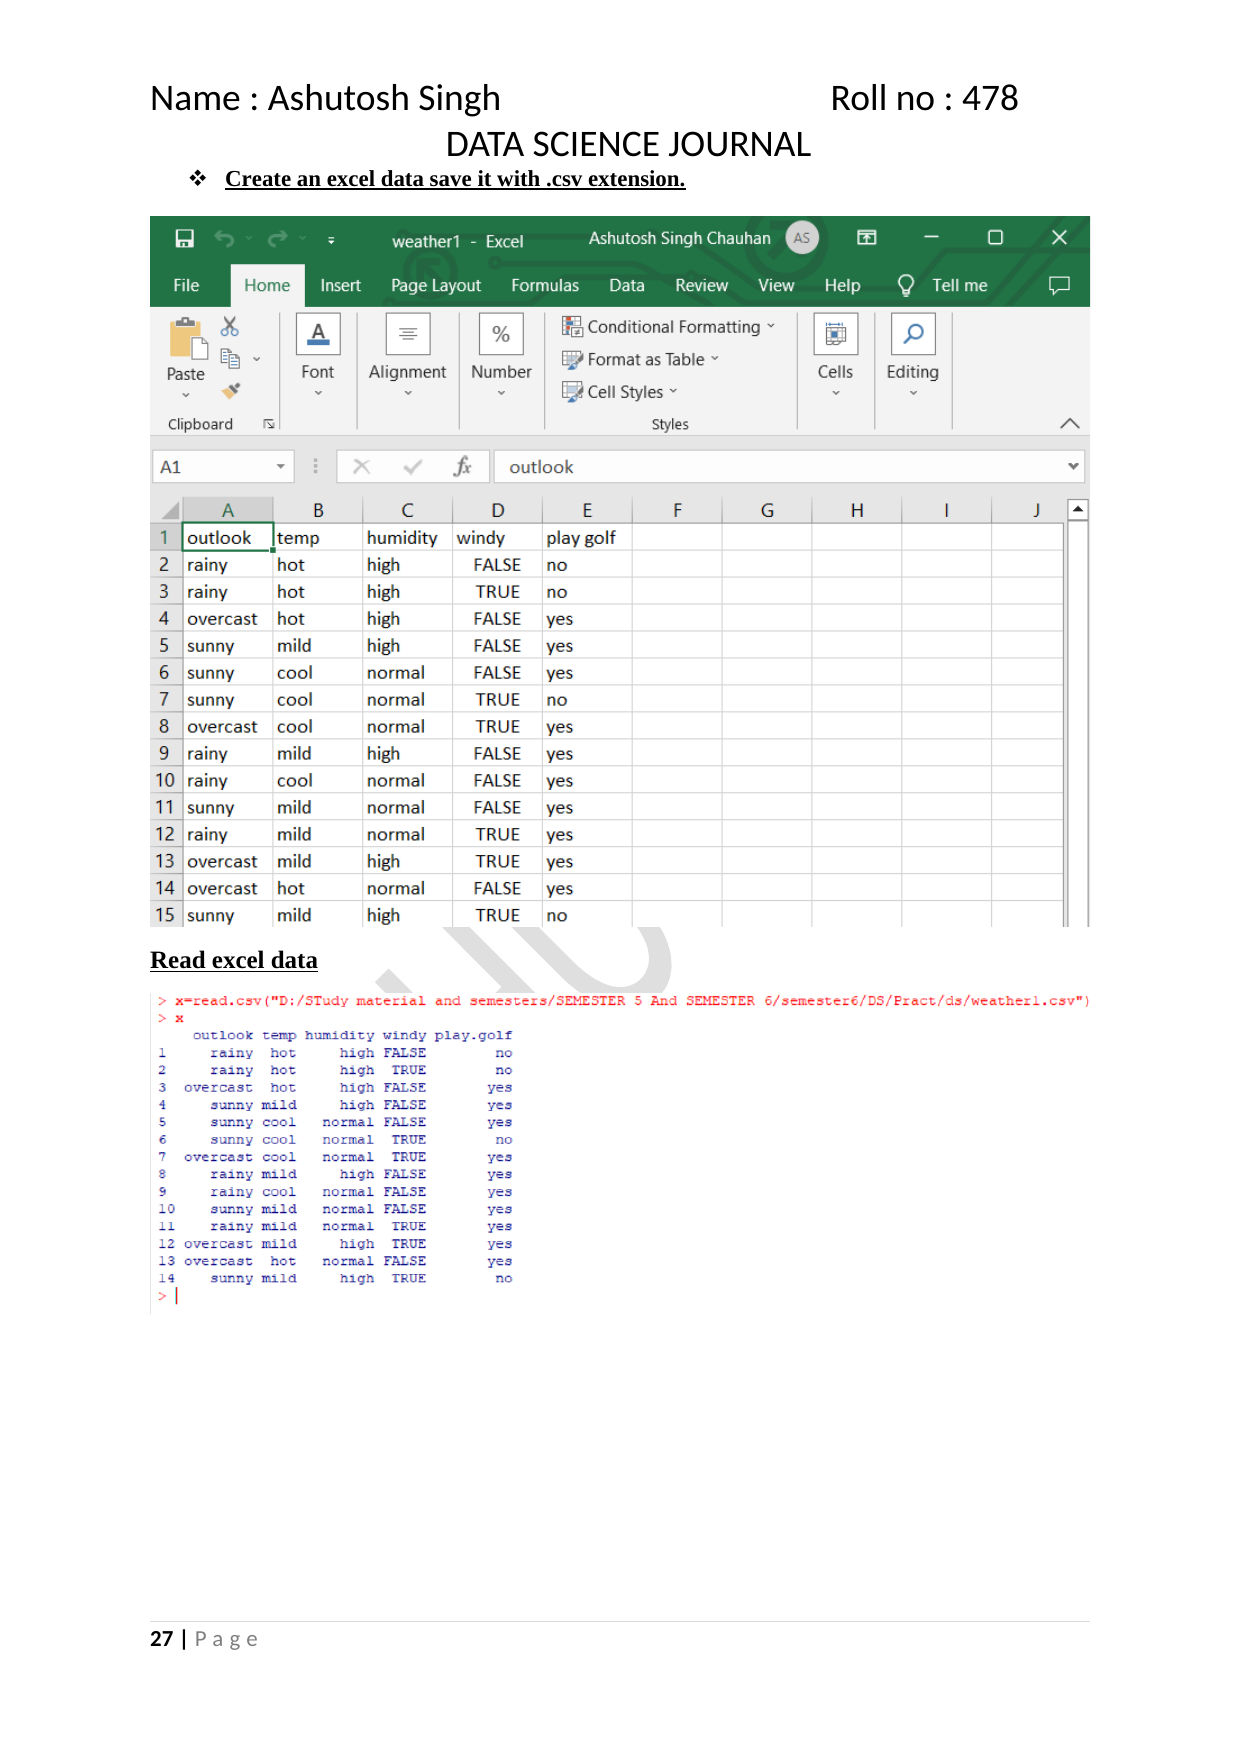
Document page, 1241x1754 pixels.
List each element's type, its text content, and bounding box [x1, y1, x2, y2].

picture [150, 216, 1091, 927]
picture [150, 993, 1113, 1314]
text Read excel data [150, 946, 1090, 974]
list Create an excel data save it with .csv extension. [187, 165, 1090, 192]
